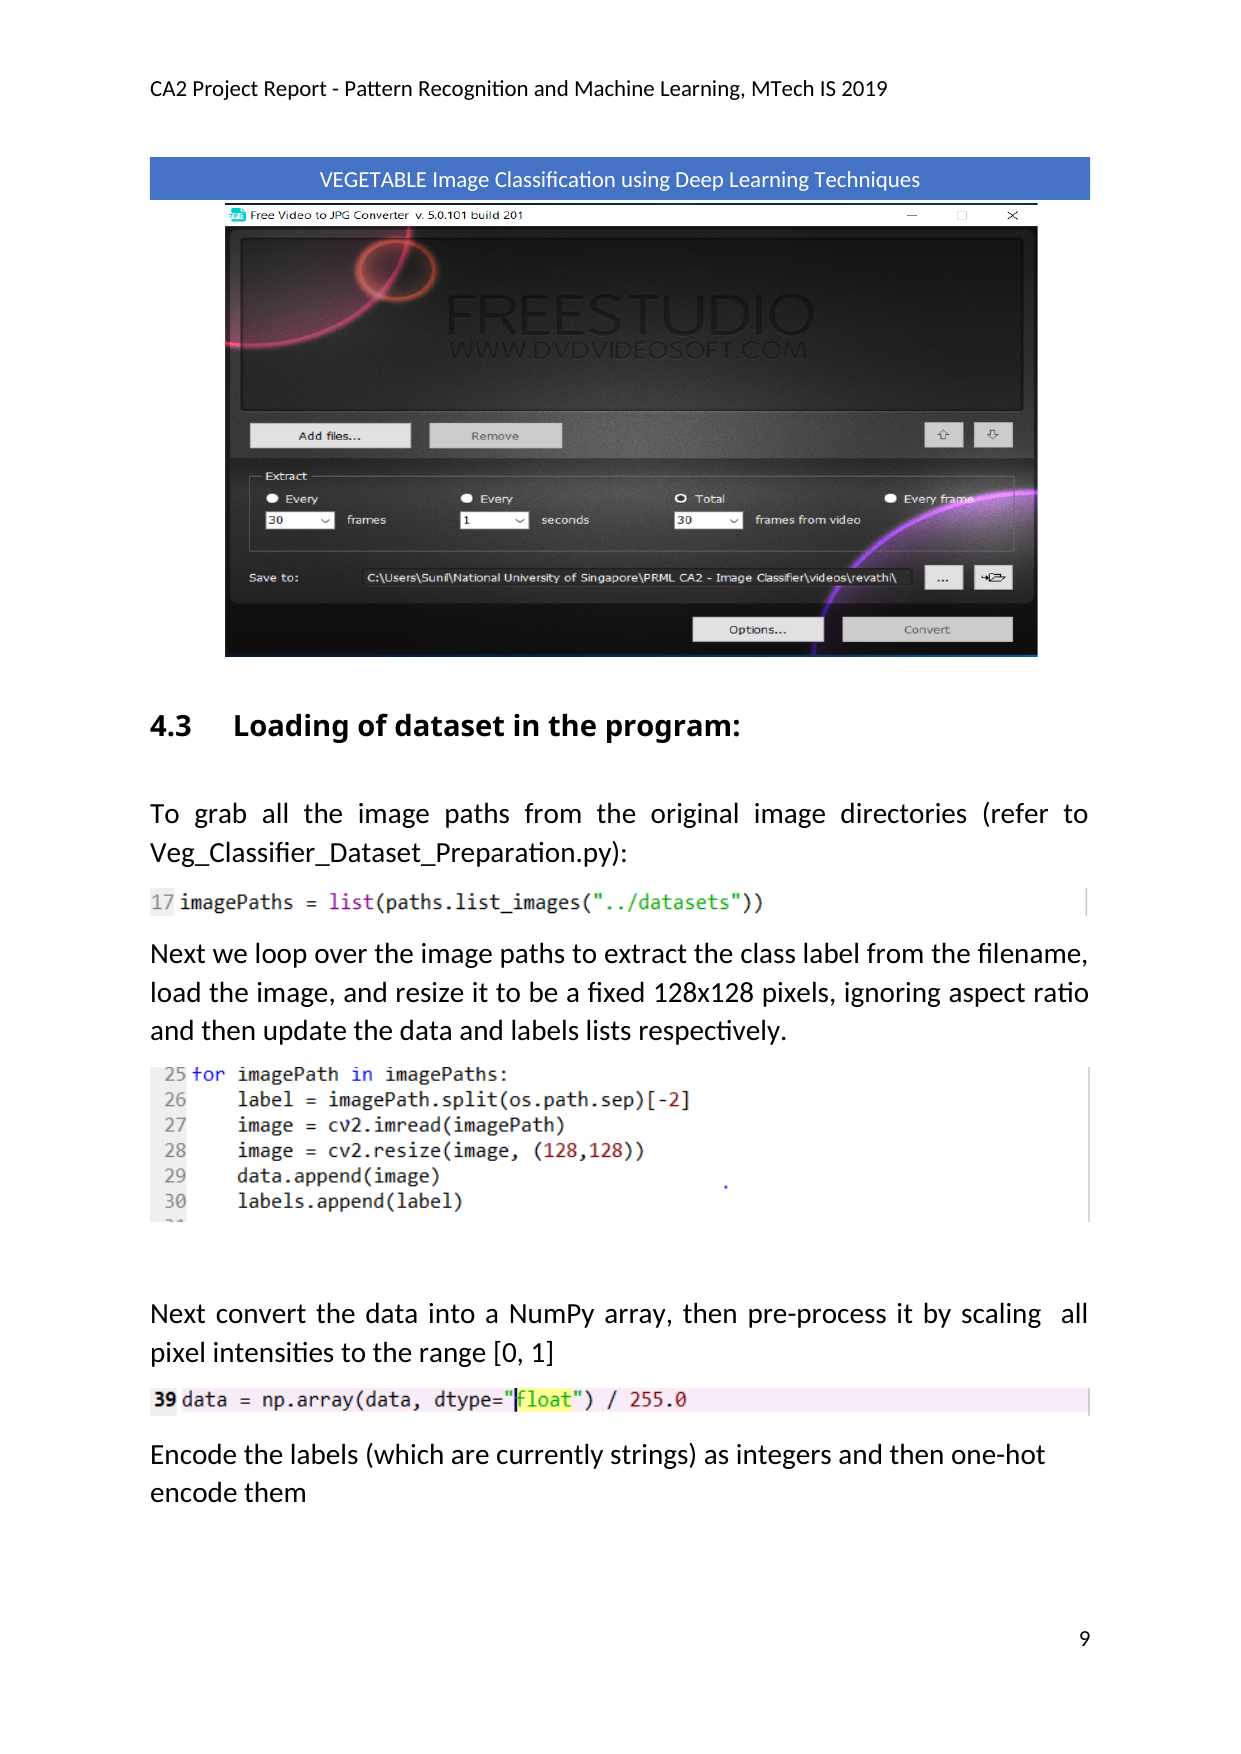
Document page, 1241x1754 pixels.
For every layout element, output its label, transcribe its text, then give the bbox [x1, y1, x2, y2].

picture [150, 888, 1091, 916]
text To grab all the image paths from the original image directories (refer to Veg_Classifier_Dataset_Preparation.py): [150, 795, 1090, 869]
subtitle Loading of dataset in the program: [150, 706, 1090, 745]
text Encode the labels (which are currently strings) as integers and then one-hot encode them [150, 1436, 1090, 1510]
picture [150, 1388, 1091, 1416]
text Next convert the data into a NumPy array, then pre-process it by scaling all pixel intensities to the range [0, 1] [150, 1295, 1090, 1369]
text Next we loop over the image paths to extract the class label from the filename, load the image, and resize it to be a fixed 128x128 pixels, ignoring aspect ratio and then update the data and labels lists respectively. [150, 936, 1090, 1048]
picture [150, 1067, 1091, 1222]
picture [225, 203, 1038, 657]
